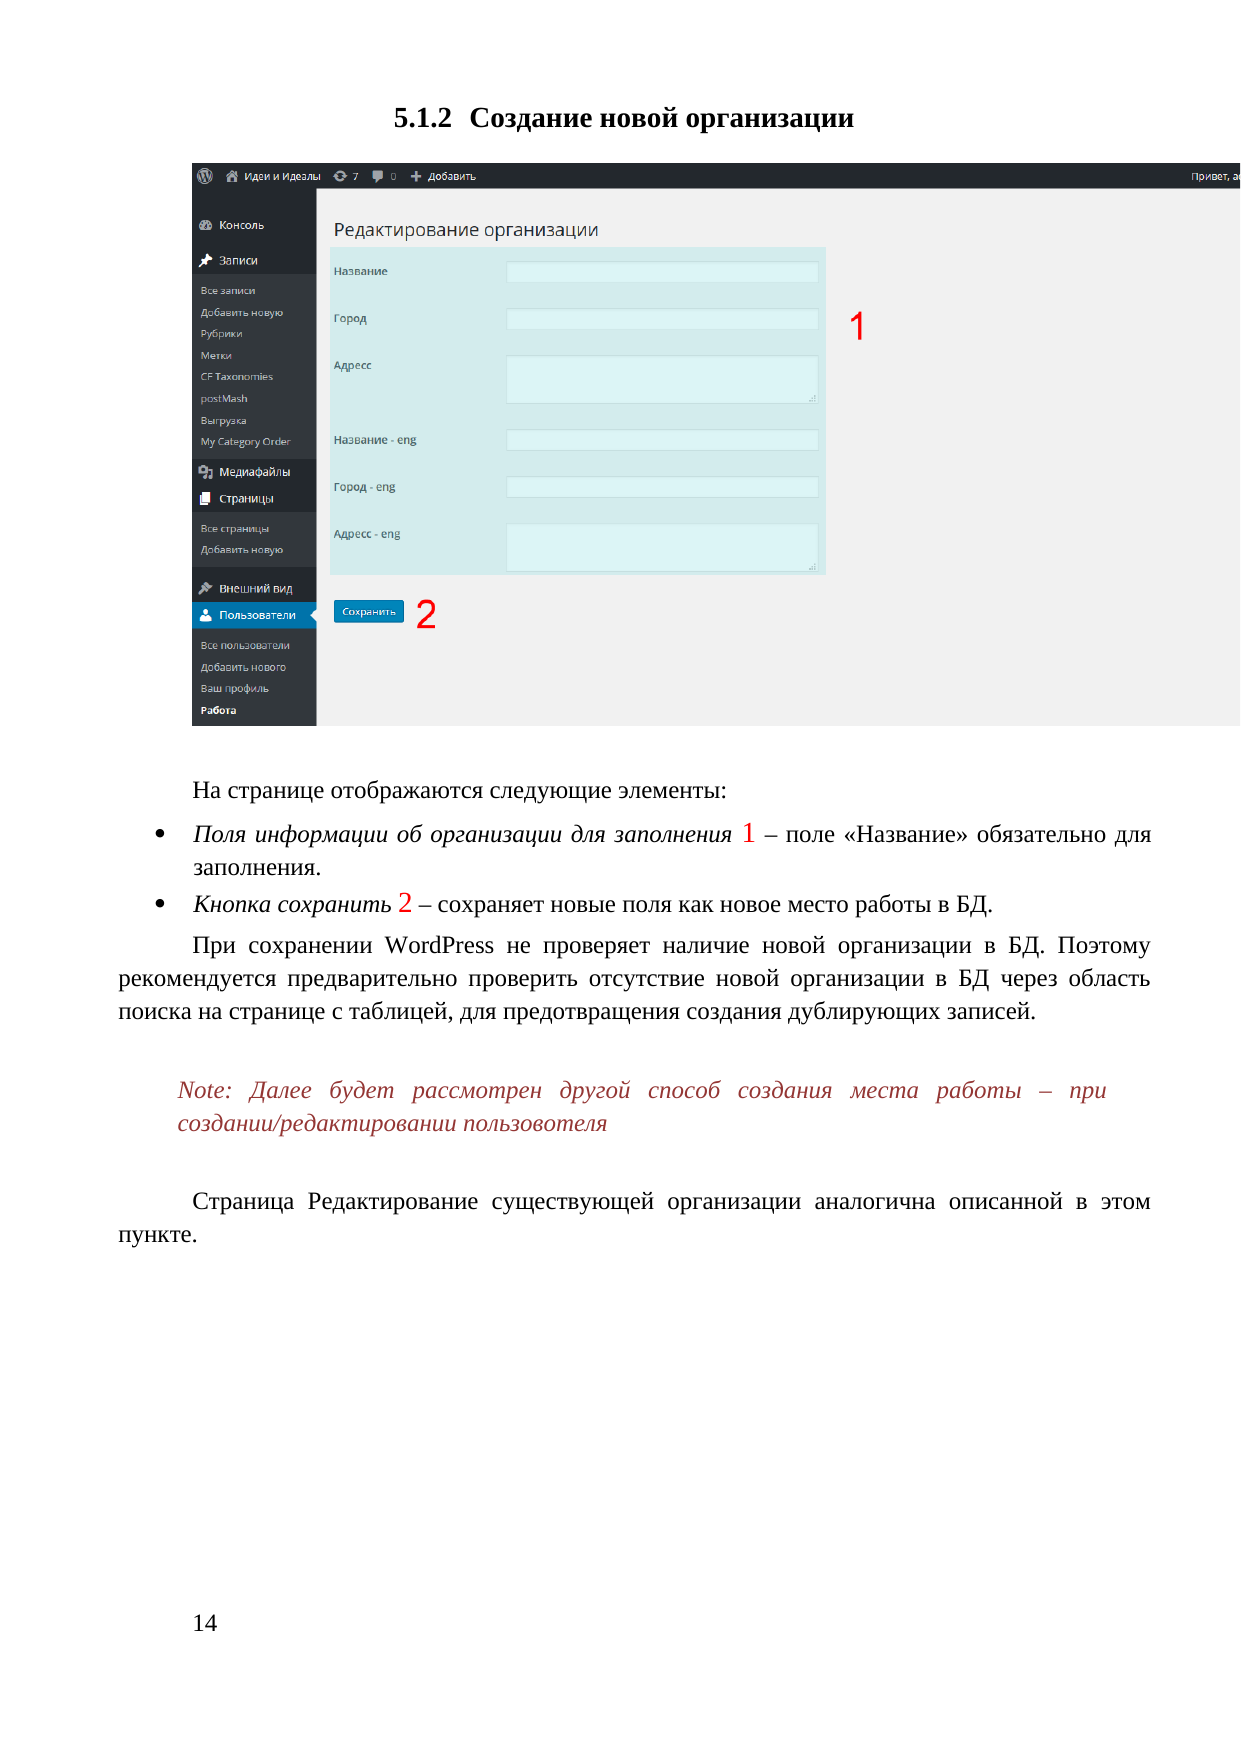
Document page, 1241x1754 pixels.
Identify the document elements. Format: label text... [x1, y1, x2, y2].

text Создание новой организации [96, 100, 1152, 133]
text Note: Далее будет рассмотрен другой способ создания места работы – при создании/редактировании пользовотеля [177, 1075, 1107, 1137]
picture [201, 616, 211, 621]
text На странице отображаются следующие элементы: [118, 775, 1152, 804]
list Кнопка сохранить 2 – сохраняет новые поля как новое место работы в БД. [156, 886, 1152, 919]
text При сохранении WordPress не проверяет наличие новой организации в БД. Поэтому рекомендуется предварительно проверить отсутствие новой организации в БД через область поиска на странице с таблицей, для предотвращения создания дублирующих записей. [118, 930, 1152, 1025]
text Страница Редактирование существующей организации аналогична описанной в этом пункте. [118, 1186, 1152, 1248]
picture [192, 163, 1241, 726]
list Поля информации об организации для заполнения 1 – поле «Название» обязательно для заполнения. [156, 815, 1152, 881]
